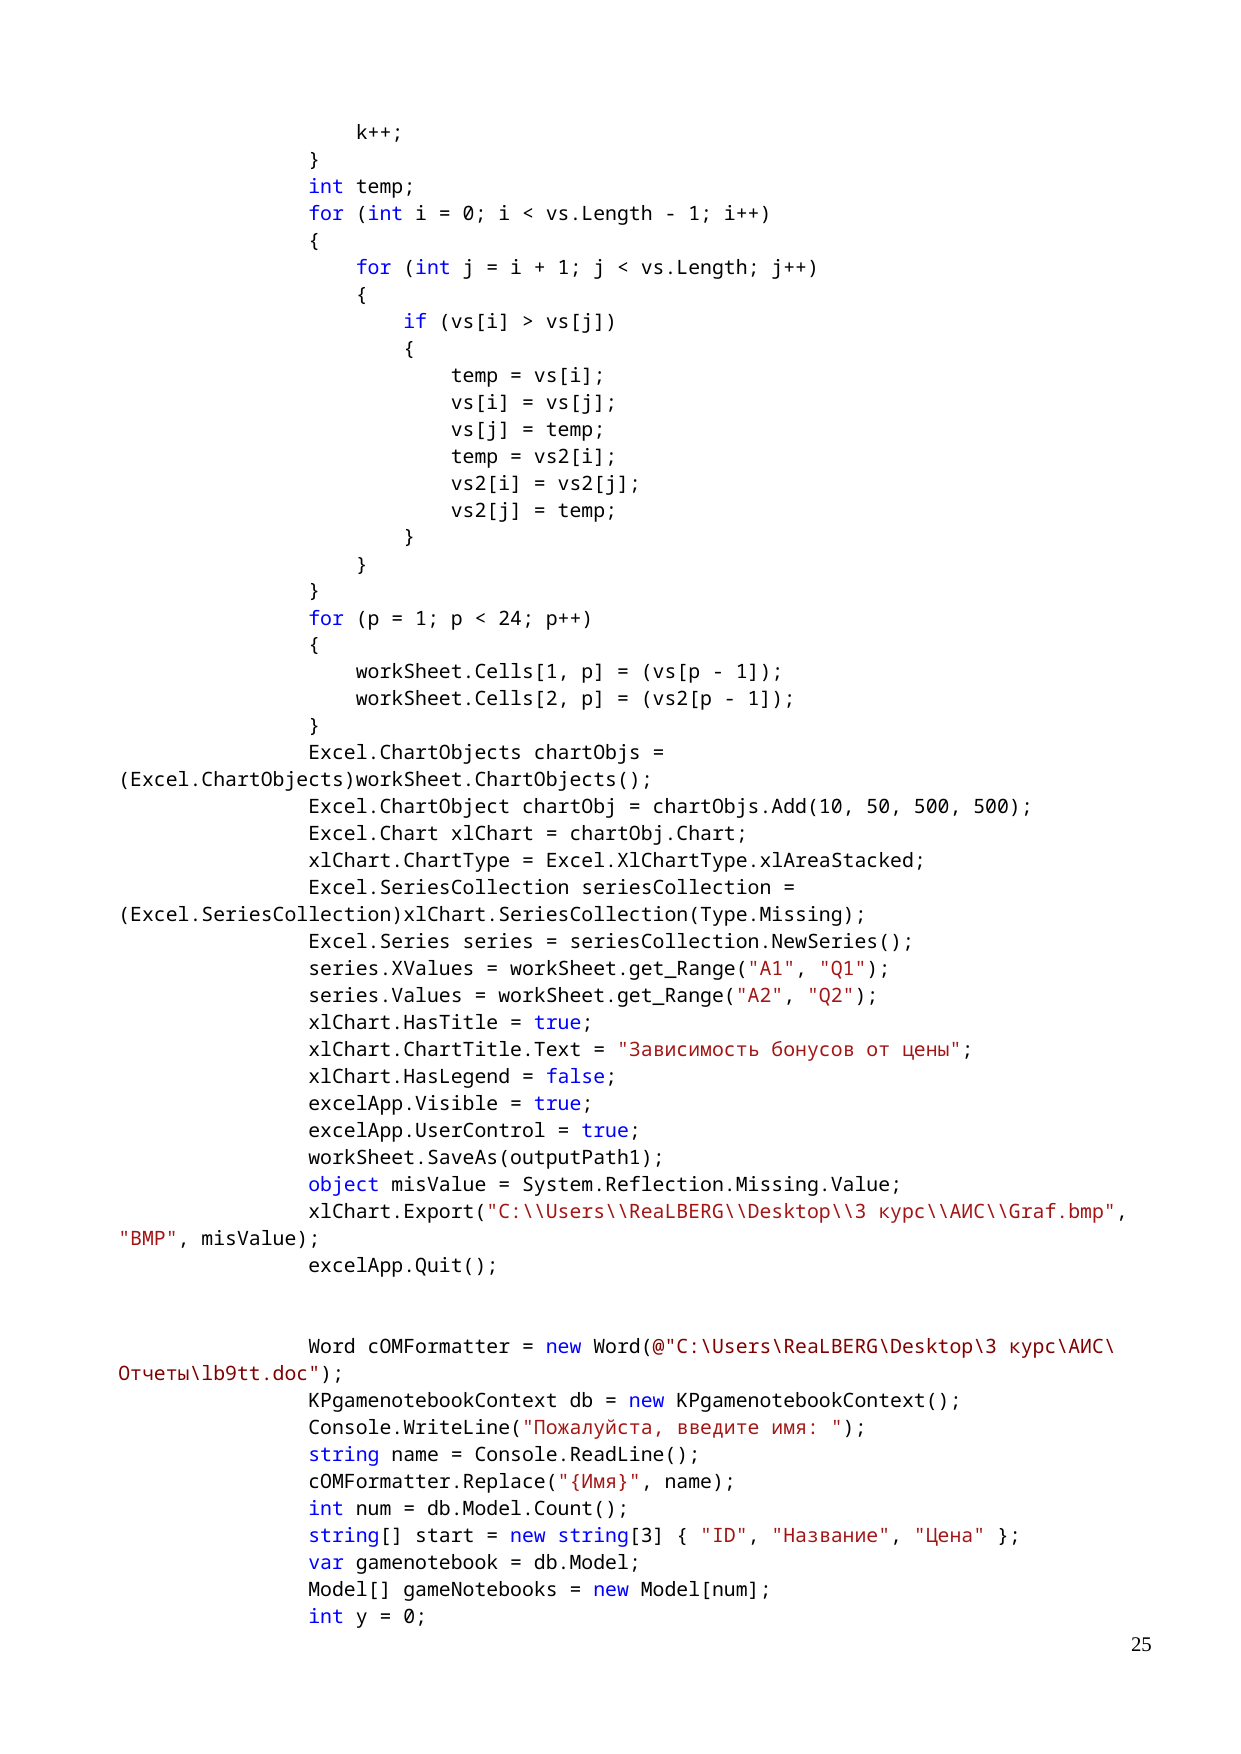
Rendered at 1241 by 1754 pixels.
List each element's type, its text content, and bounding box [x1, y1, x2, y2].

text Excel.ChartObjects chartObjs = (Excel.ChartObjects)workSheet.ChartObjects(); [118, 739, 1152, 793]
text for (int i = 0; i < vs.Length - 1; i++) [118, 199, 1152, 226]
text vs2[i] = vs2[j]; [118, 469, 1152, 496]
text excelApp.Visible = true; [118, 1089, 1152, 1116]
text Excel.ChartObject chartObj = chartObjs.Add(10, 50, 500, 500); [118, 793, 1152, 819]
text Word cOMFormatter = new Word(@"C:\Users\ReaLBERG\Desktop\3 курс\АИС\Отчеты\lb9tt.doc"); [118, 1332, 1152, 1386]
text workSheet.Cells[2, p] = (vs2[p - 1]); [118, 685, 1152, 712]
text var gamenotebook = db.Model; [118, 1548, 1152, 1575]
text vs2[j] = temp; [118, 496, 1152, 523]
text xlChart.ChartType = Excel.XlChartType.xlAreaStacked; [118, 847, 1152, 873]
text } [118, 577, 1152, 604]
text cOMFormatter.Replace("{Имя}", name); [118, 1467, 1152, 1494]
text int y = 0; [118, 1602, 1152, 1629]
text } [118, 523, 1152, 550]
text vs[j] = temp; [118, 415, 1152, 442]
text series.XValues = workSheet.get_Range("A1", "Q1"); [118, 954, 1152, 981]
text Model[] gameNotebooks = new Model[num]; [118, 1575, 1152, 1602]
text Excel.Series series = seriesCollection.NewSeries(); [118, 927, 1152, 954]
text Console.WriteLine("Пожалуйста, введите имя: "); [118, 1413, 1152, 1440]
text if (vs[i] > vs[j]) [118, 307, 1152, 334]
text excelApp.Quit(); [118, 1251, 1152, 1278]
text object misValue = System.Reflection.Missing.Value; [118, 1170, 1152, 1197]
text series.Values = workSheet.get_Range("A2", "Q2"); [118, 981, 1152, 1008]
text { [118, 280, 1152, 307]
text xlChart.ChartTitle.Text = "Зависимость бонусов от цены"; [118, 1035, 1152, 1062]
text string[] start = new string[3] { "ID", "Название", "Цена" }; [118, 1521, 1152, 1548]
text int num = db.Model.Count(); [118, 1494, 1152, 1521]
text string name = Console.ReadLine(); [118, 1440, 1152, 1467]
text Excel.SeriesCollection seriesCollection = (Excel.SeriesCollection)xlChart.SeriesCollection(Type.Missing); [118, 873, 1152, 927]
text k++; [118, 118, 1152, 145]
text temp = vs[i]; [118, 361, 1152, 388]
text excelApp.UserControl = true; [118, 1116, 1152, 1143]
text for (int j = i + 1; j < vs.Length; j++) [118, 253, 1152, 280]
text xlChart.Export("C:\\Users\\ReaLBERG\\Desktop\\3 курс\\АИС\\Graf.bmp", "BMP", misValue); [118, 1197, 1152, 1251]
text workSheet.SaveAs(outputPath1); [118, 1143, 1152, 1170]
text xlChart.HasTitle = true; [118, 1008, 1152, 1035]
text vs[i] = vs[j]; [118, 388, 1152, 415]
text } [118, 712, 1152, 739]
text for (p = 1; p < 24; p++) [118, 604, 1152, 631]
text temp = vs2[i]; [118, 442, 1152, 469]
text workSheet.Cells[1, p] = (vs[p - 1]); [118, 658, 1152, 685]
text } [118, 145, 1152, 172]
text { [118, 226, 1152, 253]
text KPgamenotebookContext db = new KPgamenotebookContext(); [118, 1386, 1152, 1413]
text { [118, 334, 1152, 361]
text int temp; [118, 172, 1152, 199]
text xlChart.HasLegend = false; [118, 1062, 1152, 1089]
text { [118, 631, 1152, 658]
text } [118, 550, 1152, 577]
text Excel.Chart xlChart = chartObj.Chart; [118, 819, 1152, 847]
